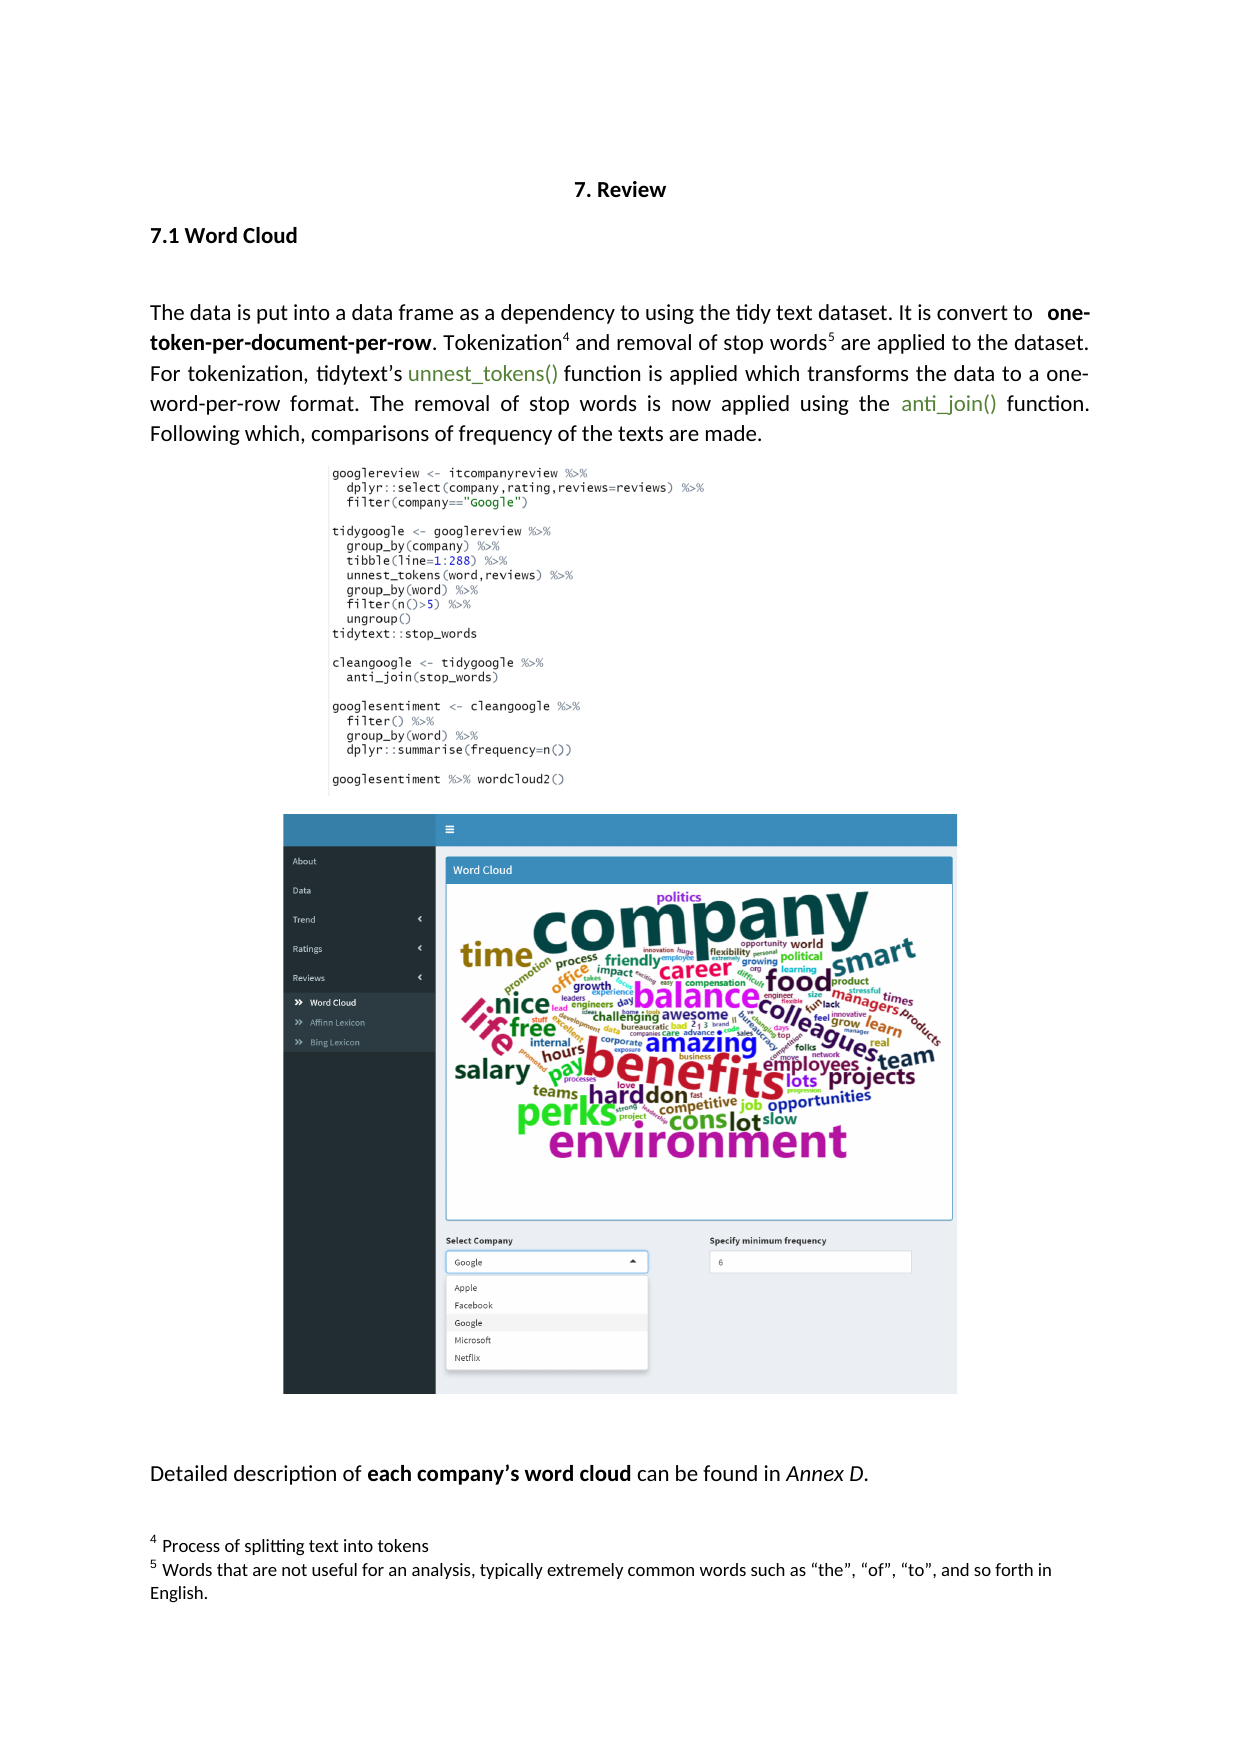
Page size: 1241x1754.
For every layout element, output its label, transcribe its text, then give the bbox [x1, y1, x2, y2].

text The data is put into a data frame as a dependency to using the tidy text dataset. It is convert to one-token-per-document-per-row. Tokenization and removal of stop words are applied to the dataset. For tokenization, tidytext’s unnest_tokens() function is applied which transforms the data to a one-word-per-row format. The removal of stop words is now applied using the anti_join() function. Following which, comparisons of frequency of the texts are made. [150, 326, 1090, 389]
subtitle 7.1 Word Cloud [150, 221, 1090, 249]
picture [328, 466, 913, 796]
subtitle 7. Review [150, 175, 1090, 203]
text The data is put into a data frame as a dependency to using the tidy text dataset. It is convert to one-token-per-document-per-row. Tokenization and removal of stop words are applied to the dataset. For tokenization, tidytext’s unnest_tokens() function is applied which transforms the data to a one-word-per-row format. The removal of stop words is now applied using the anti_join() function. Following which, comparisons of frequency of the texts are made. [150, 417, 1090, 447]
text Detailed description of each company’s word cloud can be found in Annex D. [150, 1459, 1090, 1488]
picture [283, 814, 958, 1394]
